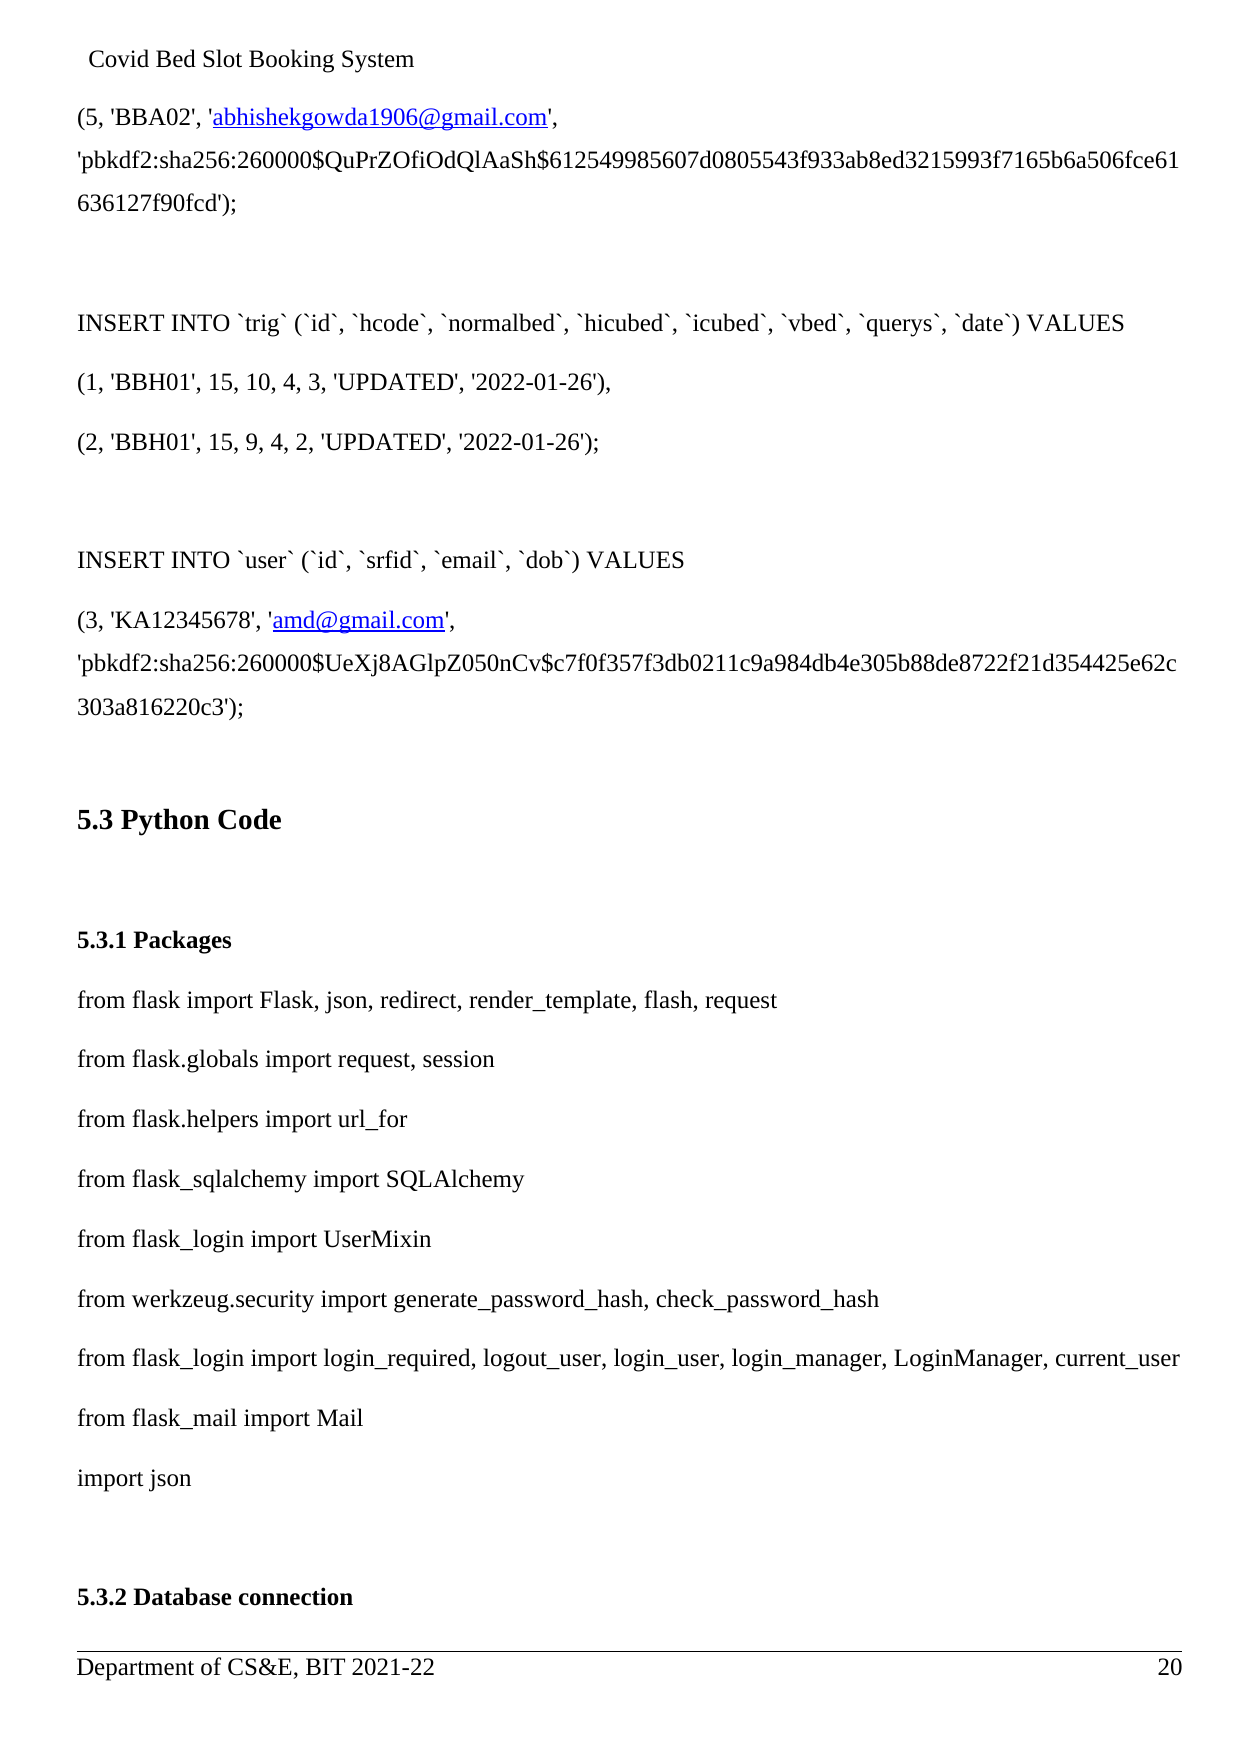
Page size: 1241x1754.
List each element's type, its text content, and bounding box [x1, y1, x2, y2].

text (5, 'BBA02', 'abhishekgowda1906@gmail.com', 'pbkdf2:sha256:260000$QuPrZOfiOdQlAaSh$612549985607d0805543f933ab8ed3215993f7165b6a506fce61636127f90fcd'); [77, 102, 1181, 217]
text 5.3 Python Code [77, 802, 1181, 835]
text (2, 'BBH01', 15, 9, 4, 2, 'UPDATED', '2022-01-26'); [77, 427, 1181, 456]
text from flask import Flask, json, redirect, render_template, flash, request [77, 985, 1181, 1013]
text from flask_login import UserMixin [77, 1224, 1181, 1253]
text (1, 'BBH01', 15, 10, 4, 3, 'UPDATED', '2022-01-26'), [77, 367, 1181, 396]
text INSERT INTO `trig` (`id`, `hcode`, `normalbed`, `hicubed`, `icubed`, `vbed`, `querys`, `date`) VALUES [77, 308, 1181, 336]
text from flask_mail import Mail [77, 1403, 1181, 1432]
text from flask_login import login_required, logout_user, login_user, login_manager, LoginManager, current_user [77, 1343, 1181, 1372]
text from werkzeug.security import generate_password_hash, check_password_hash [77, 1284, 1181, 1312]
text INSERT INTO `user` (`id`, `srfid`, `email`, `dob`) VALUES [77, 546, 1181, 574]
text from flask.globals import request, session [77, 1044, 1181, 1073]
text from flask_sqlalchemy import SQLAlchemy [77, 1164, 1181, 1193]
text 5.3.1 Packages [77, 925, 1181, 954]
text 5.3.2 Database connection [77, 1582, 1181, 1610]
text import json [77, 1463, 1181, 1492]
text from flask.helpers import url_for [77, 1104, 1181, 1133]
text (3, 'KA12345678', 'amd@gmail.com', 'pbkdf2:sha256:260000$UeXj8AGlpZ050nCv$c7f0f357f3db0211c9a984db4e305b88de8722f21d354425e62c303a816220c3'); [77, 605, 1181, 720]
